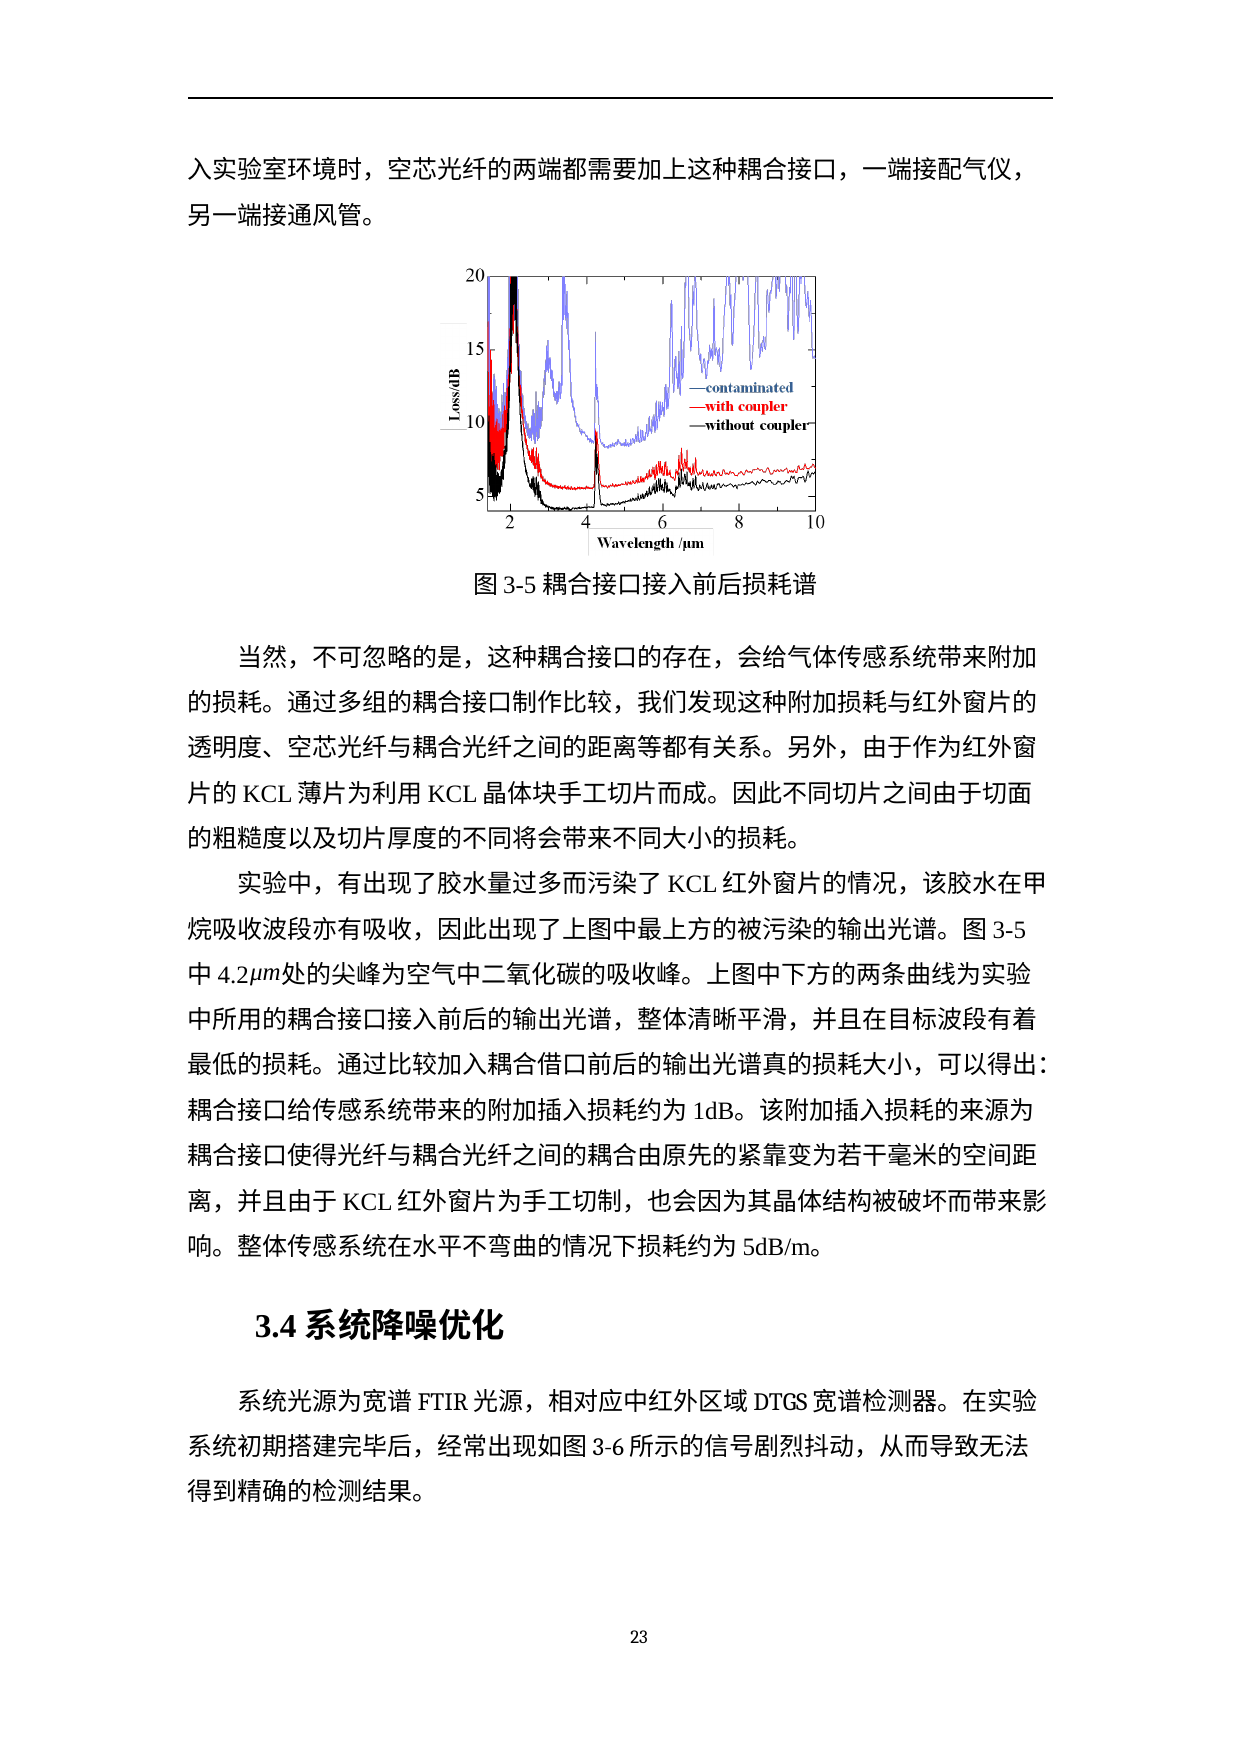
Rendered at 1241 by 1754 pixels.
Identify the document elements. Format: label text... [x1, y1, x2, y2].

text 实验中，有出现了胶水量过多而污染了KCL红外窗片的情况，该胶水在甲烷吸收波段亦有吸收，因此出现了上图中最上方的被污染的输出光谱。图3-5中4.2处的尖峰为空气中二氧化碳的吸收峰。上图中下方的两条曲线为实验中所用的耦合接口接入前后的输出光谱，整体清晰平滑，并且在目标波段有着最低的损耗。通过比较加入耦合借口前后的输出光谱真的损耗大小，可以得出：耦合接口给传感系统带来的附加插入损耗约为1dB。该附加插入损耗的来源为耦合接口使得光纤与耦合光纤之间的耦合由原先的紧靠变为若干毫米的空间距离，并且由于KCL红外窗片为手工切制，也会因为其晶体结构被破坏而带来影响。整体传感系统在水平不弯曲的情况下损耗约为5dB/m。 [187, 864, 1053, 1262]
text 图3-5 耦合接口接入前后损耗谱 [187, 565, 1053, 601]
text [187, 150, 1053, 232]
picture [438, 240, 852, 558]
text 系统光源为宽谱FTIR光源，相对应中红外区域DTGS宽谱检测器。在实验系统初期搭建完毕后，经常出现如图3-6所示的信号剧烈抖动，从而导致无法得到精确的检测结果。 [187, 1381, 1053, 1508]
text 当然，不可忽略的是，这种耦合接口的存在，会给气体传感系统带来附加的损耗。通过多组的耦合接口制作比较，我们发现这种附加损耗与红外窗片的透明度、空芯光纤与耦合光纤之间的距离等都有关系。另外，由于作为红外窗片的KCL薄片为利用KCL晶体块手工切片而成。因此不同切片之间由于切面的粗糙度以及切片厚度的不同将会带来不同大小的损耗。 [187, 637, 1053, 855]
subtitle 3.4 系统降噪优化 [187, 1299, 1053, 1347]
